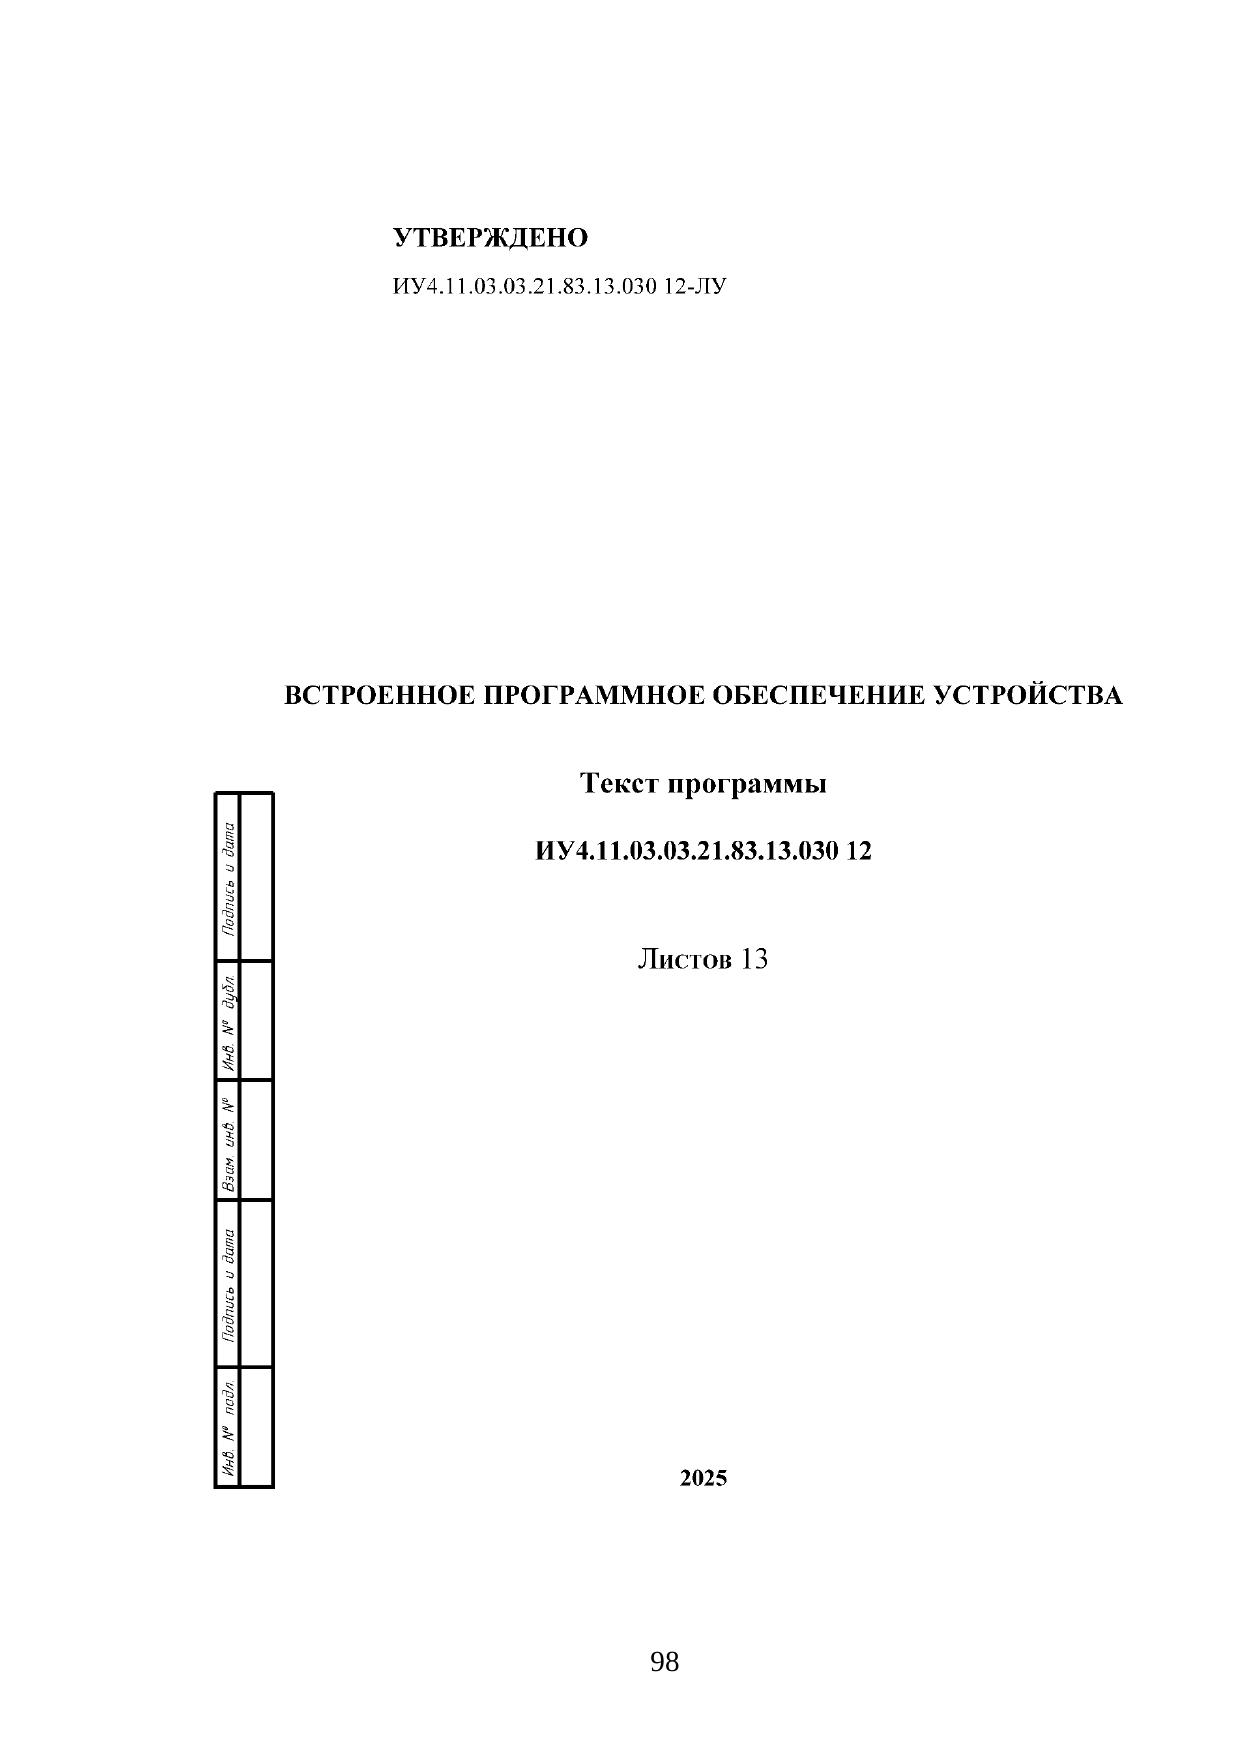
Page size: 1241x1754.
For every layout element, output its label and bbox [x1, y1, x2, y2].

picture [177, 118, 1182, 1538]
